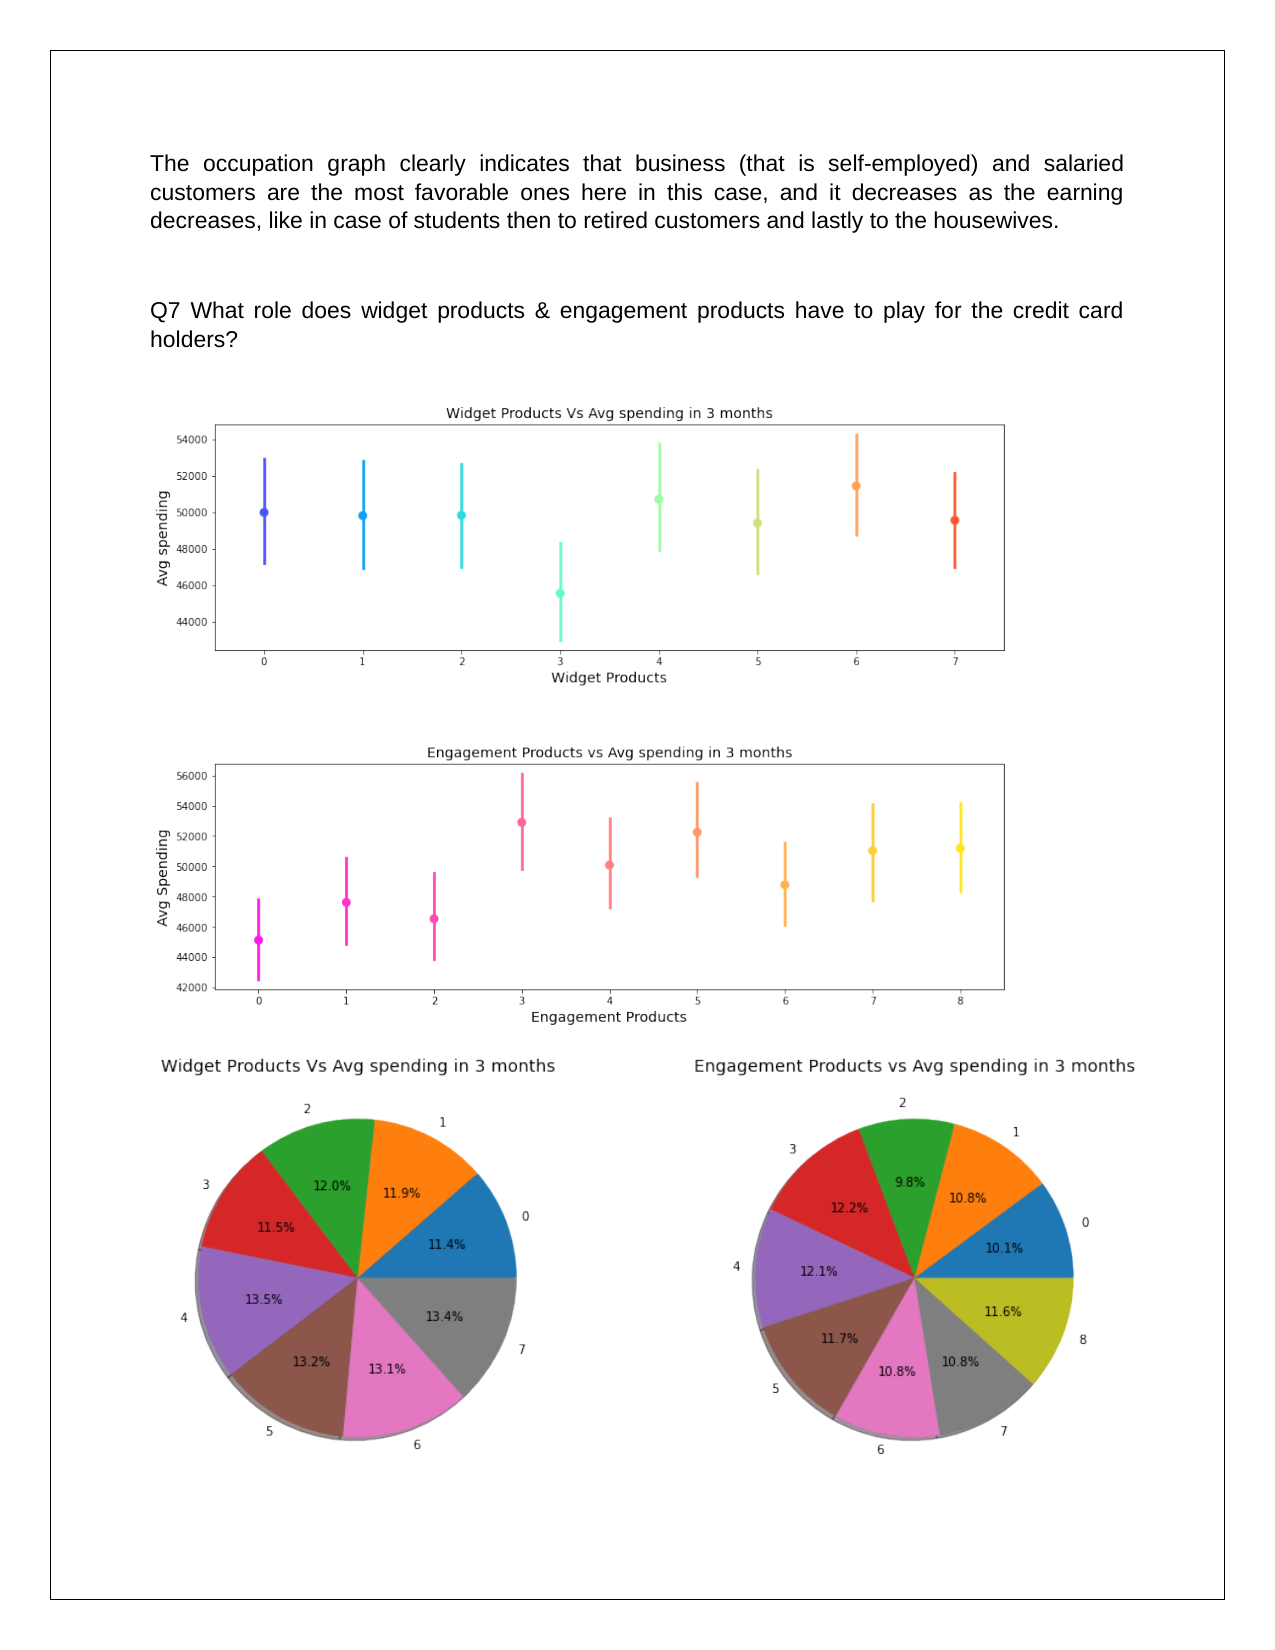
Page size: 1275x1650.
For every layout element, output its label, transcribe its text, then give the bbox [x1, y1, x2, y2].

subtitle Q7 What role does widget products & engagement products have to play for the credit card holders? [150, 297, 1125, 352]
picture [150, 400, 1011, 1032]
picture [150, 1050, 1143, 1486]
text The occupation graph clearly indicates that business (that is self-employed) and salaried customers are the most favorable ones here in this case, and it decreases as the earning decreases, like in case of students then to retired customers and lastly to the housewives. [150, 150, 1125, 233]
